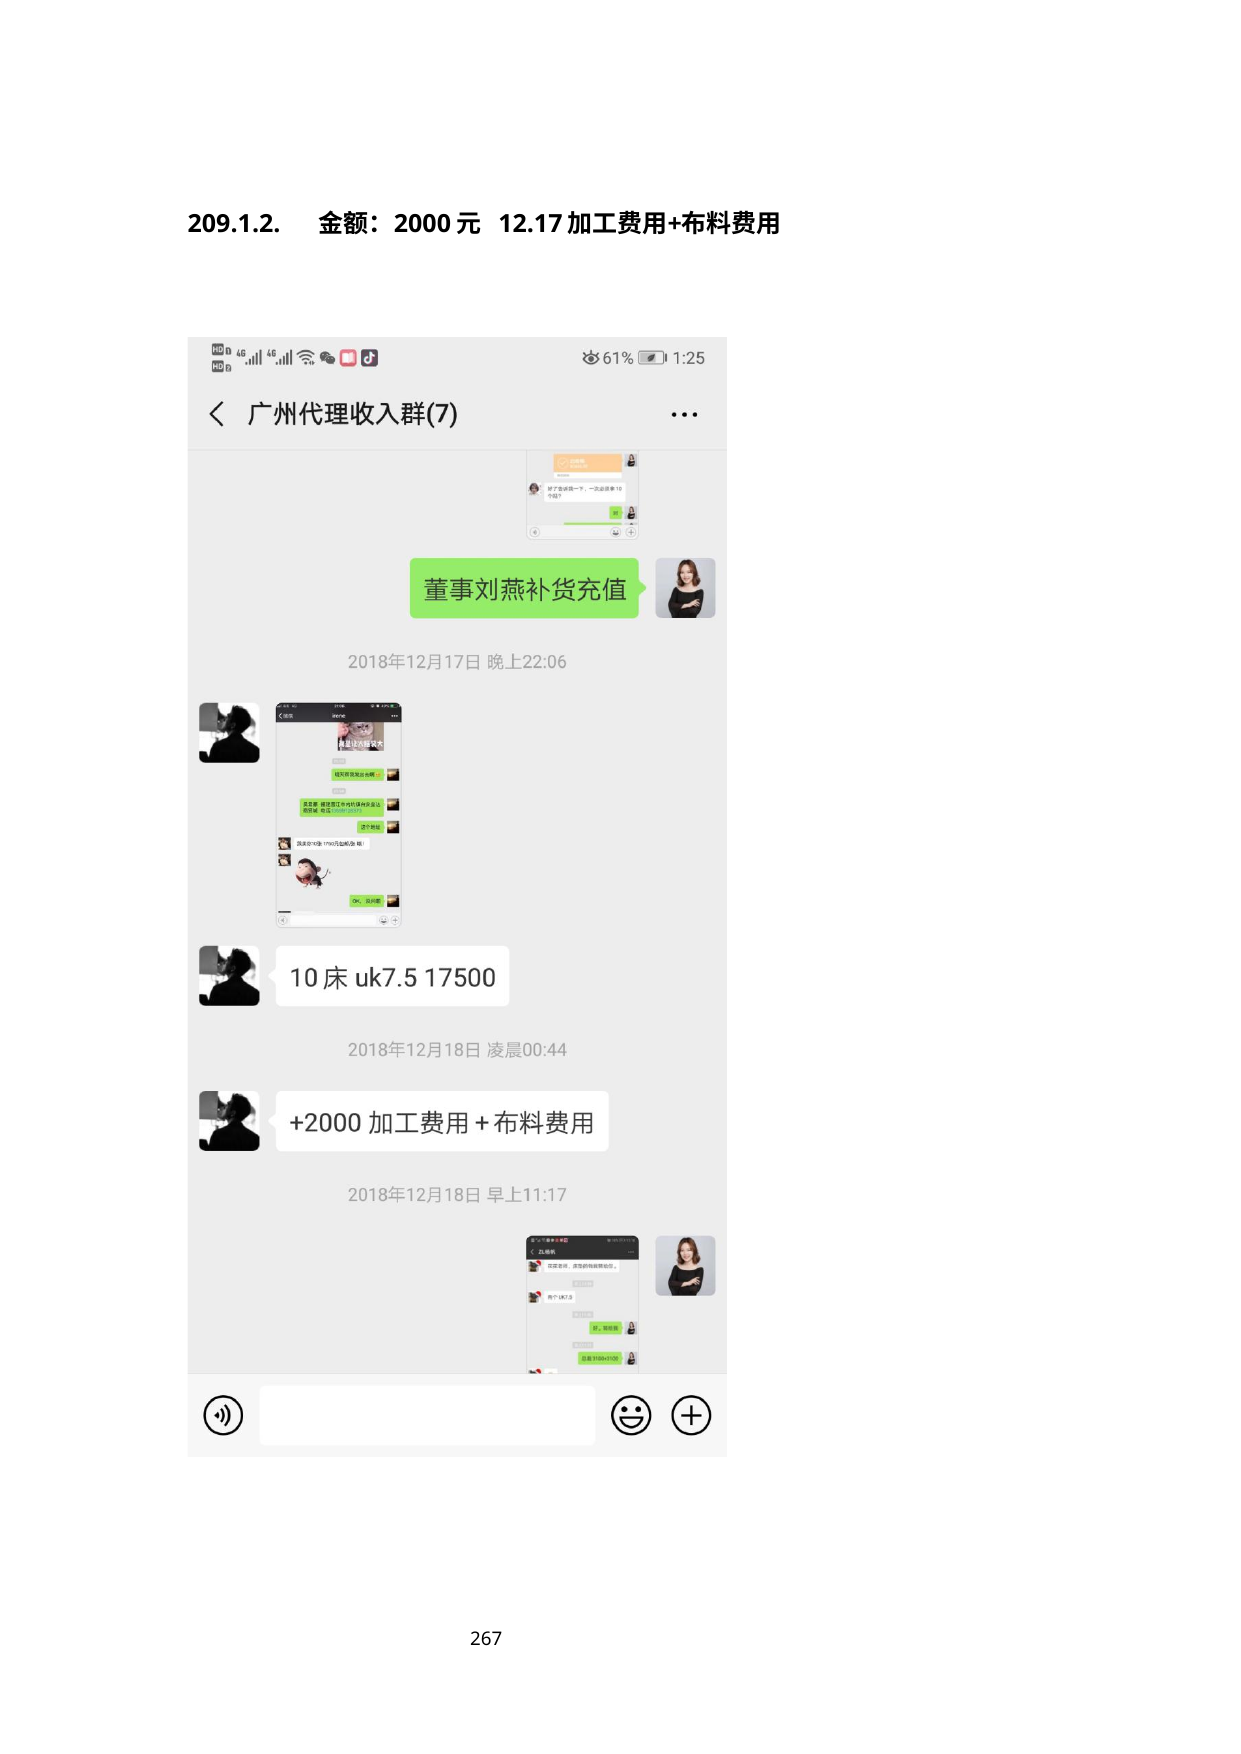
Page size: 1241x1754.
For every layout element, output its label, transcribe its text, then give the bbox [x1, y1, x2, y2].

picture [187, 337, 727, 1457]
subtitle 金额：2000元 12.17加工费用+布料费用 [187, 189, 1053, 254]
